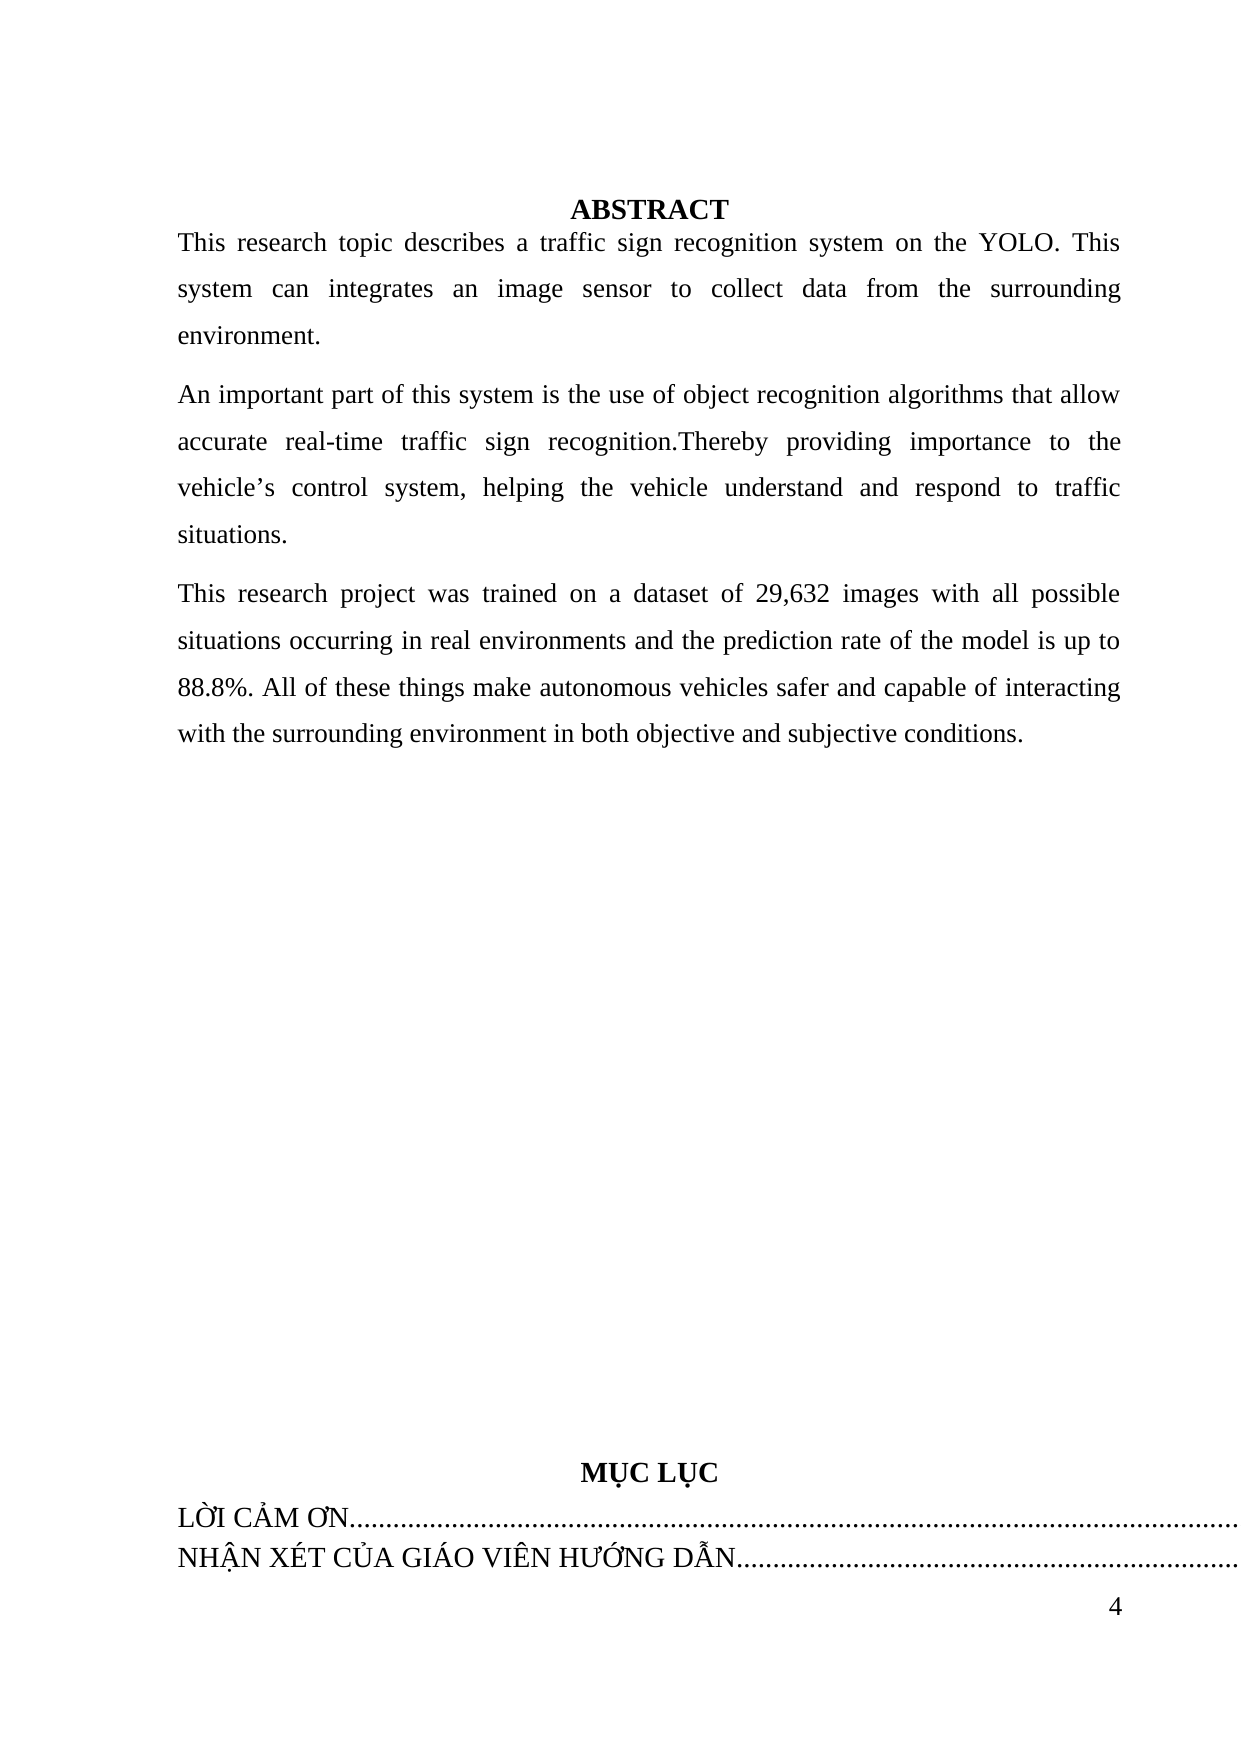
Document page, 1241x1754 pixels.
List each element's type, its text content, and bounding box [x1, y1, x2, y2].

text This research topic describes a traffic sign recognition system on the YOLO. This system can integrates an image sensor to collect data from the surrounding environment. [177, 226, 1122, 350]
subtitle MỤC LỤC [177, 1455, 1122, 1489]
text An important part of this system is the use of object recognition algorithms that allow accurate real-time traffic sign recognition.Thereby providing importance to the vehicle’s control system, helping the vehicle understand and respond to traffic situations. [177, 378, 1122, 549]
text This research project was trained on a dataset of 29,632 images with all possible situations occurring in real environments and the prediction rate of the model is up to 88.8%. All of these things make autonomous vehicles safer and capable of interacting with the surrounding environment in both objective and subjective conditions. [177, 577, 1122, 748]
subtitle ABSTRACT [177, 192, 1122, 226]
